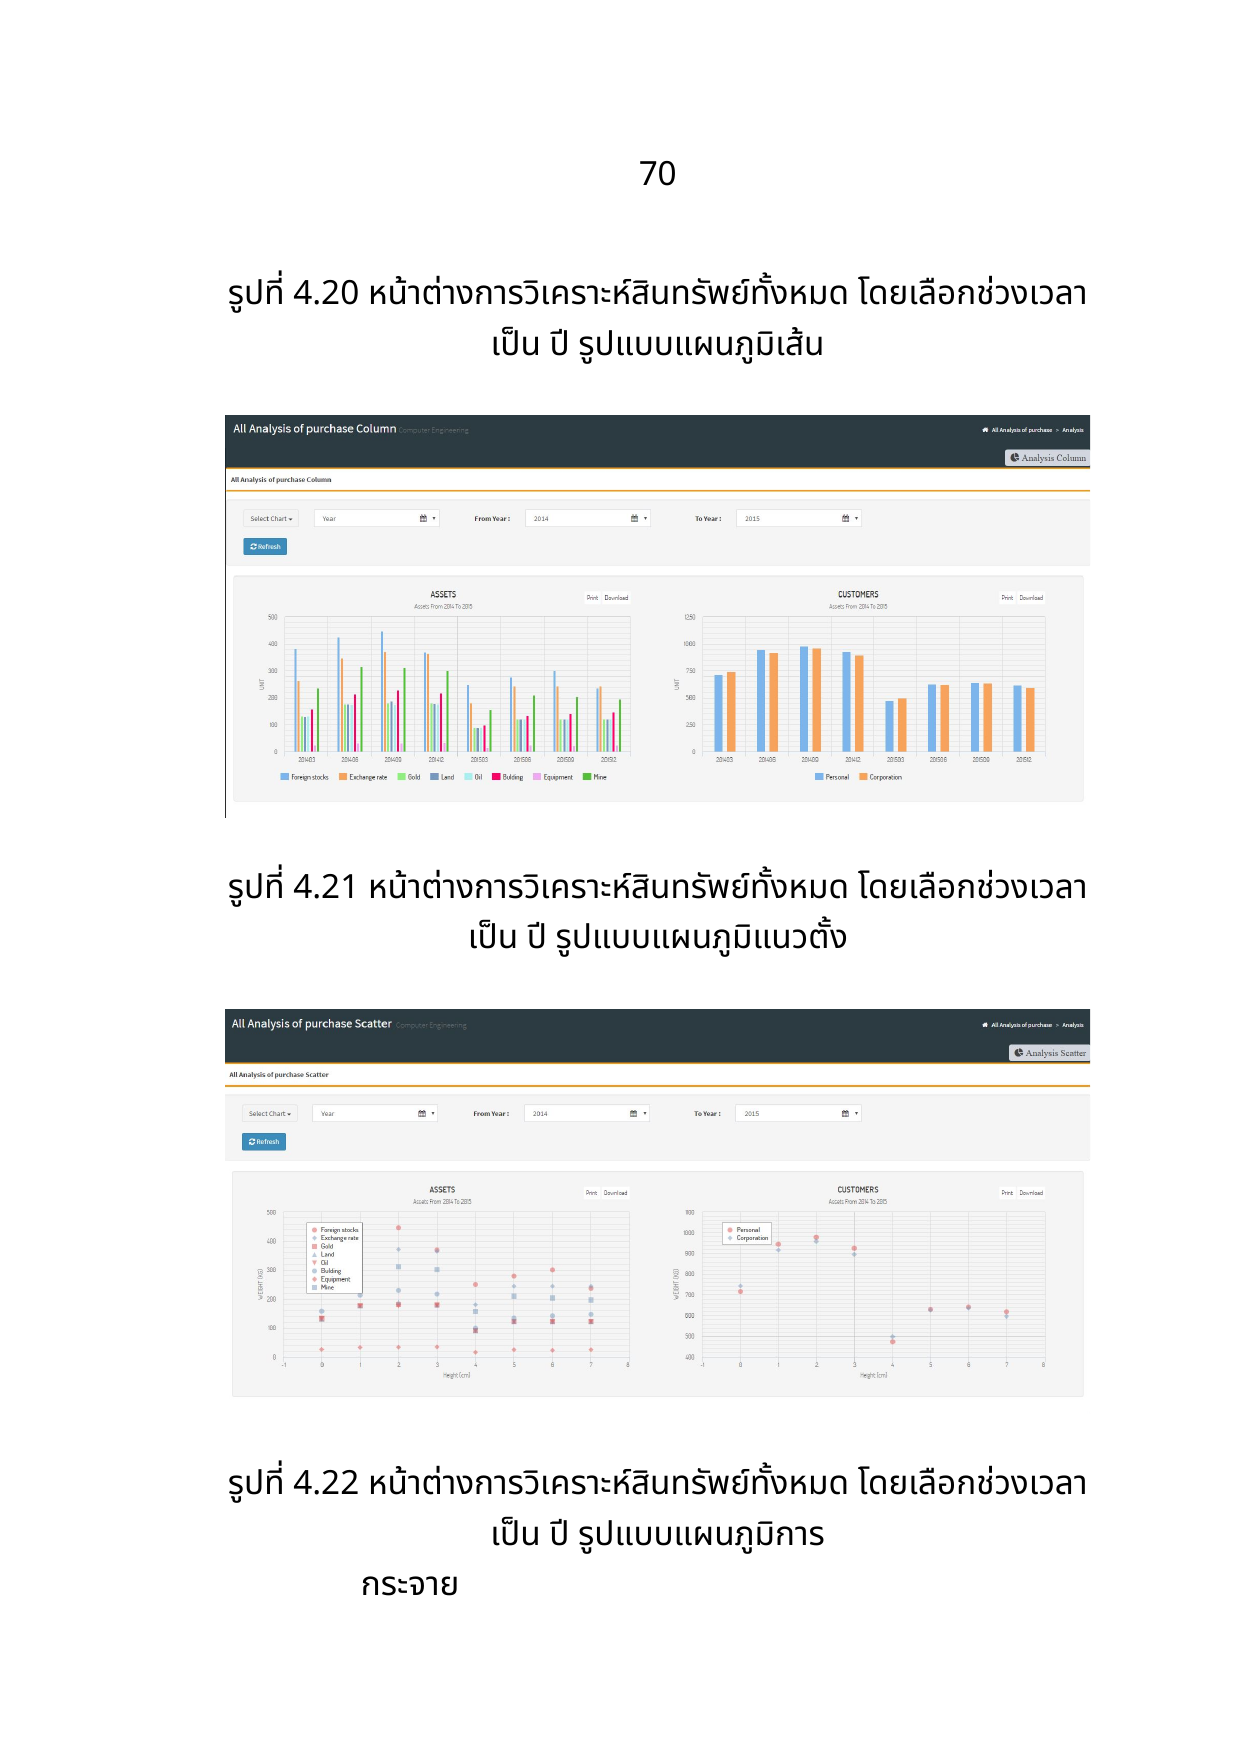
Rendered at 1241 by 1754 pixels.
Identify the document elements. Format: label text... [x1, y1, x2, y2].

text รูปที่ 4.21 หน้าต่างการวิเคราะห์สินทรัพย์ทั้งหมด โดยเลือกช่วงเวลาเป็น ปี รูปแบบแผนภูมิแนวตั้ง [225, 863, 1090, 964]
text รูปที่ 4.22 หน้าต่างการวิเคราะห์สินทรัพย์ทั้งหมด โดยเลือกช่วงเวลาเป็น ปี รูปแบบแผนภูมิการ [225, 1459, 1090, 1560]
picture [225, 415, 1091, 818]
text กระจาย [225, 1560, 1090, 1611]
text รูปที่ 4.20 หน้าต่างการวิเคราะห์สินทรัพย์ทั้งหมด โดยเลือกช่วงเวลาเป็น ปี รูปแบบแผนภูมิเส้น [225, 269, 1090, 370]
picture [225, 1009, 1091, 1414]
